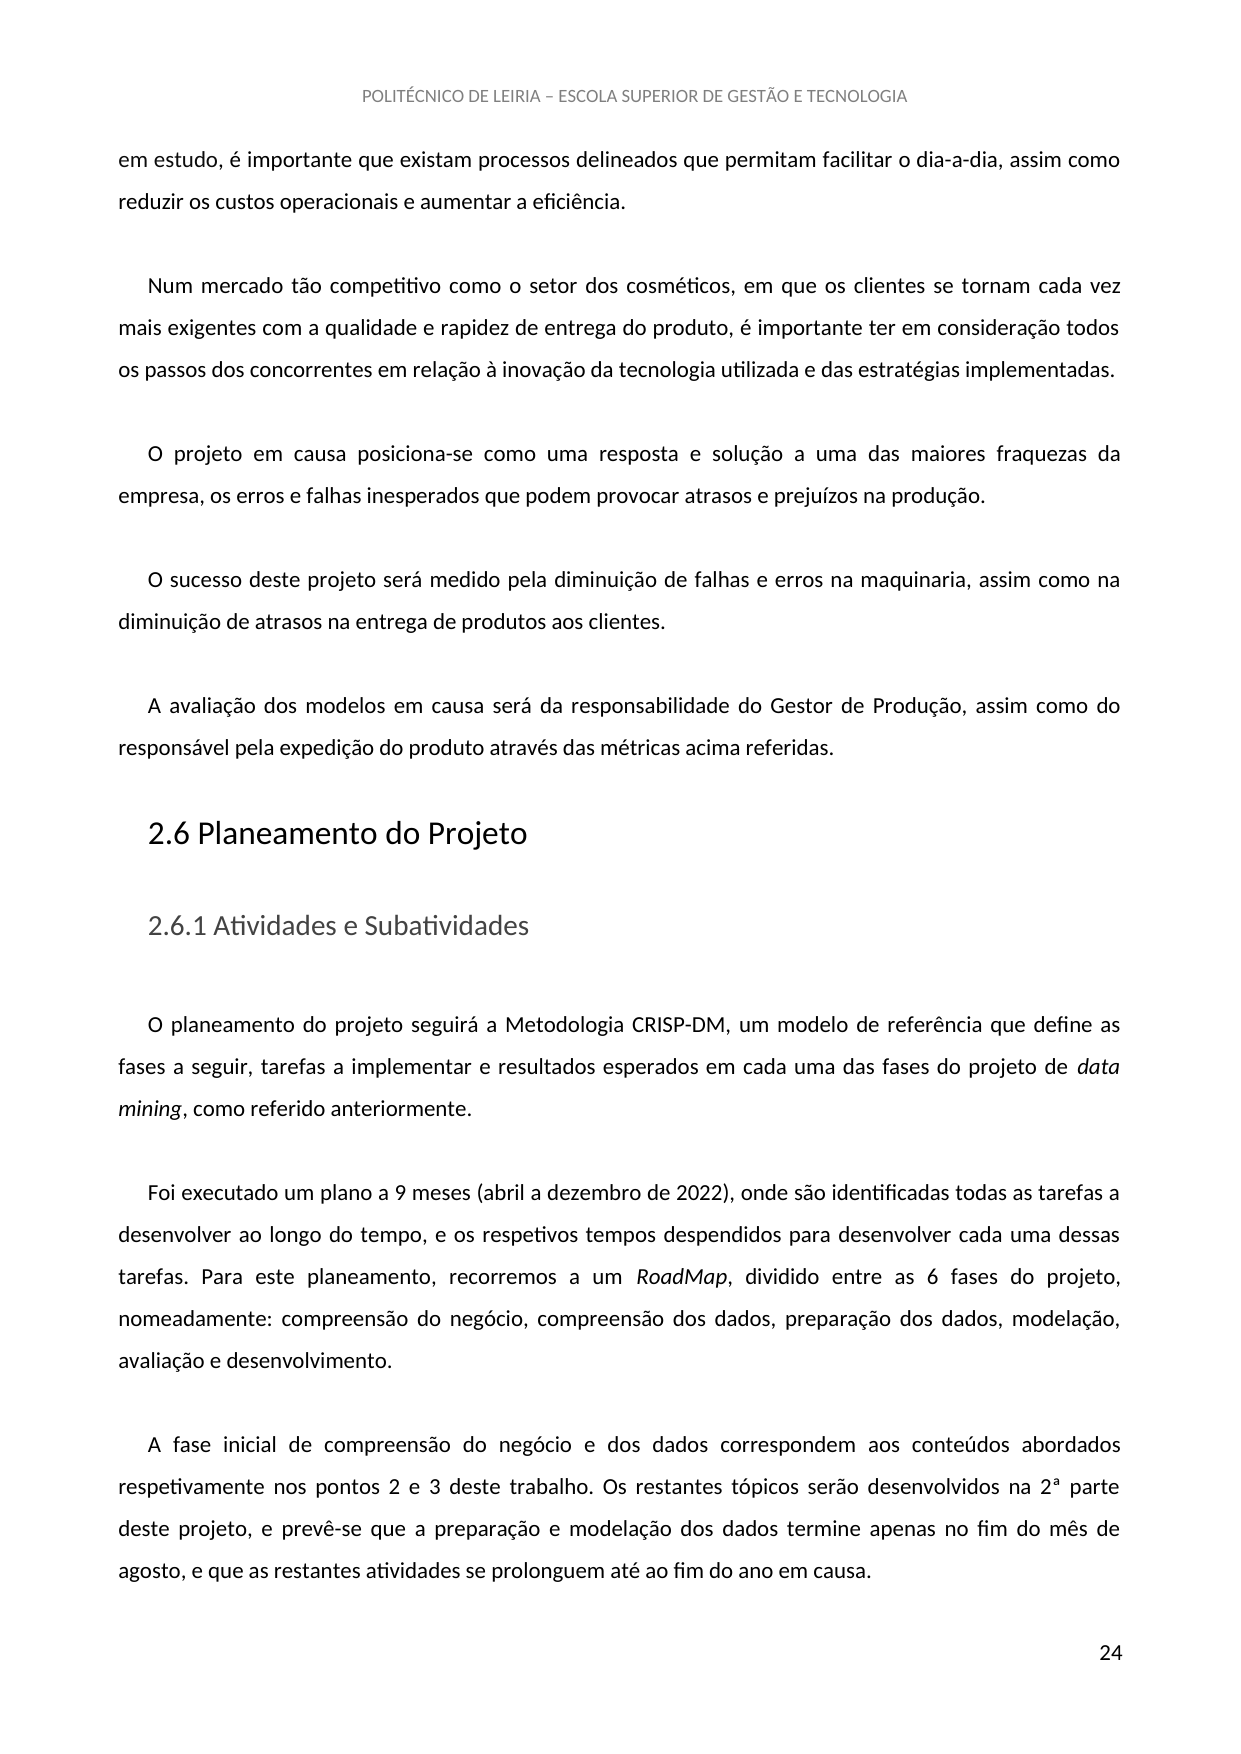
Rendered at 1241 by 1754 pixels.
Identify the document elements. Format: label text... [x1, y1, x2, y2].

text O planeamento do projeto seguirá a Metodologia CRISP-DM, um modelo de referência que define as fases a seguir, tarefas a implementar e resultados esperados em cada uma das fases do projeto de data mining, como referido anteriormente. [118, 1010, 1122, 1122]
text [118, 145, 1122, 215]
text O projeto em causa posiciona-se como uma resposta e solução a uma das maiores fraquezas da empresa, os erros e falhas inesperados que podem provocar atrasos e prejuízos na produção. [118, 439, 1122, 509]
subtitle 2.6 Planeamento do Projeto [118, 812, 1122, 853]
text Num mercado tão competitivo como o setor dos cosméticos, em que os clientes se tornam cada vez mais exigentes com a qualidade e rapidez de entrega do produto, é importante ter em consideração todos os passos dos concorrentes em relação à inovação da tecnologia utilizada e das estratégias implementadas. [118, 271, 1122, 383]
text A avaliação dos modelos em causa será da responsabilidade do Gestor de Produção, assim como do responsável pela expedição do produto através das métricas acima referidas. [118, 691, 1122, 761]
subtitle 2.6.1 Atividades e Subatividades [118, 907, 1122, 942]
text Foi executado um plano a 9 meses (abril a dezembro de 2022), onde são identificadas todas as tarefas a desenvolver ao longo do tempo, e os respetivos tempos despendidos para desenvolver cada uma dessas tarefas. Para este planeamento, recorremos a um RoadMap, dividido entre as 6 fases do projeto, nomeadamente: compreensão do negócio, compreensão dos dados, preparação dos dados, modelação, avaliação e desenvolvimento. [118, 1178, 1122, 1374]
text A fase inicial de compreensão do negócio e dos dados correspondem aos conteúdos abordados respetivamente nos pontos 2 e 3 deste trabalho. Os restantes tópicos serão desenvolvidos na 2ª parte deste projeto, e prevê-se que a preparação e modelação dos dados termine apenas no fim do mês de agosto, e que as restantes atividades se prolonguem até ao fim do ano em causa. [118, 1430, 1122, 1584]
text O sucesso deste projeto será medido pela diminuição de falhas e erros na maquinaria, assim como na diminuição de atrasos na entrega de produtos aos clientes. [118, 565, 1122, 635]
